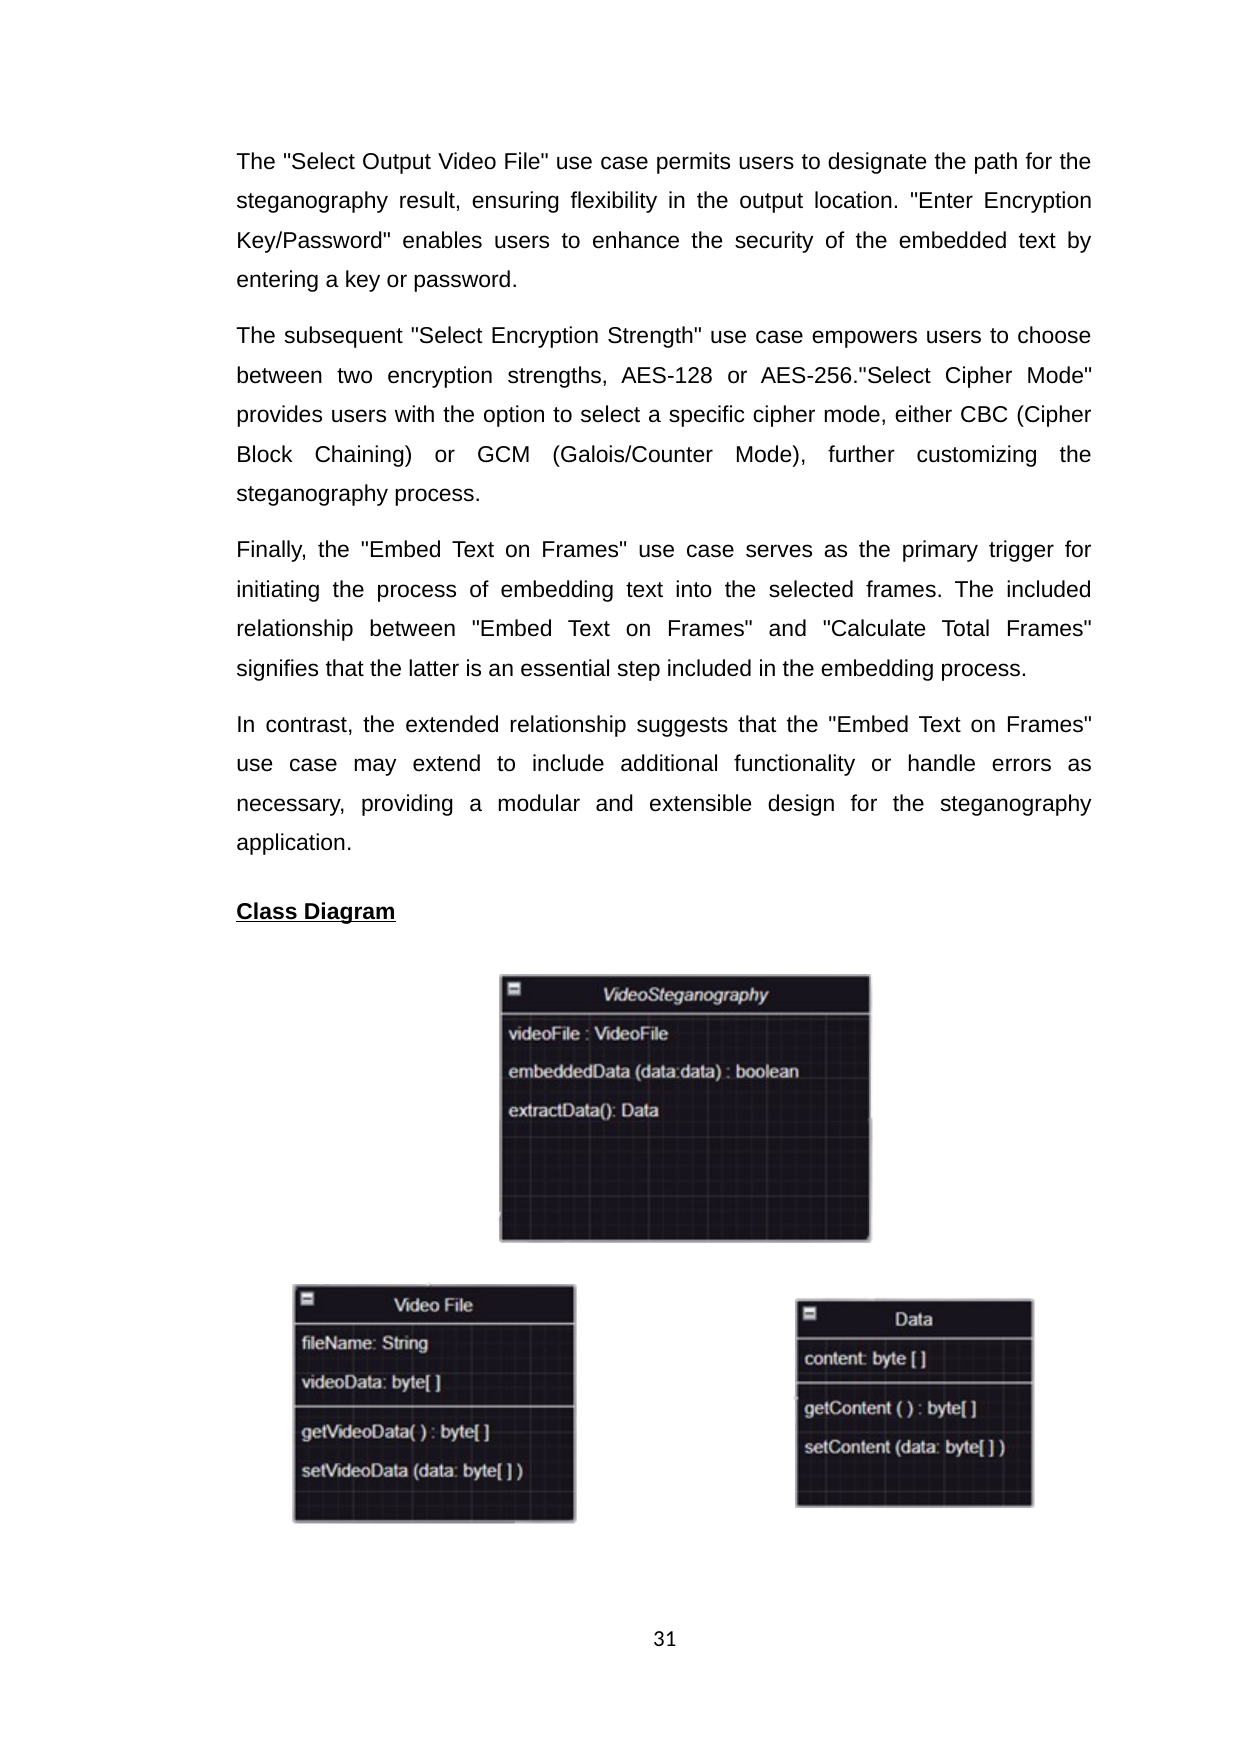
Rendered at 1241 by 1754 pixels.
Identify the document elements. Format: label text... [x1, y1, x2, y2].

text The subsequent "Select Encryption Strength" use case empowers users to choose between two encryption strengths, AES-128 or AES-256."Select Cipher Mode" provides users with the option to select a specific cipher mode, either CBC (Cipher Block Chaining) or GCM (Galois/Counter Mode), further customizing the steganography process. [236, 322, 1092, 507]
text Finally, the "Embed Text on Frames" use case serves as the primary trigger for initiating the process of embedding text into the selected frames. The included relationship between "Embed Text on Frames" and "Calculate Total Frames" signifies that the latter is an essential step included in the embedding process. [236, 536, 1092, 681]
text The "Select Output Video File" use case permits users to designate the path for the steganography result, ensuring flexibility in the output location. "Enter Encryption Key/Password" enables users to enhance the security of the embedded text by entering a key or password. [236, 148, 1092, 292]
picture [283, 964, 1044, 1528]
text In contrast, the extended relationship suggests that the "Embed Text on Frames" use case may extend to include additional functionality or handle errors as necessary, providing a modular and extensible design for the steganography application. [236, 711, 1092, 856]
text Class Diagram [236, 898, 1092, 924]
